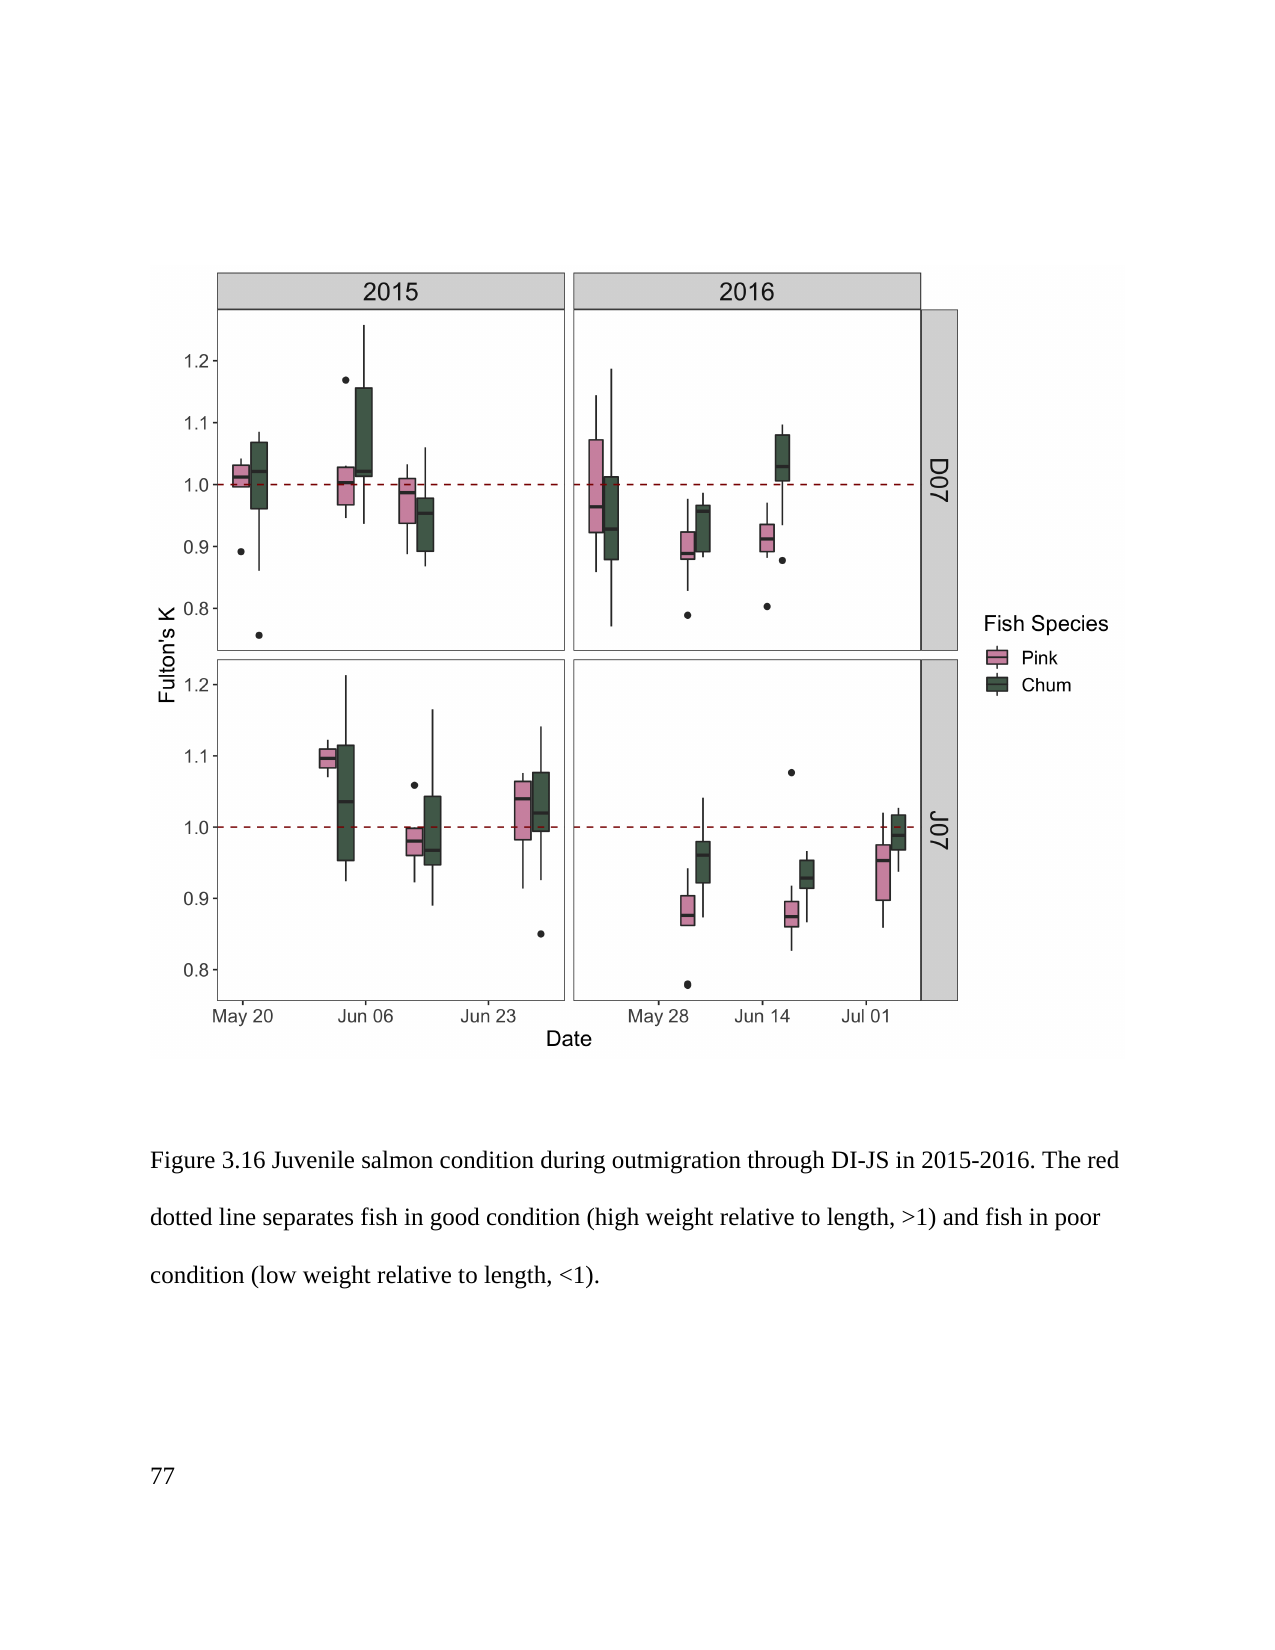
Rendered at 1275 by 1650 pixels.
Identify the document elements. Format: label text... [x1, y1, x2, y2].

picture [150, 265, 1125, 1059]
